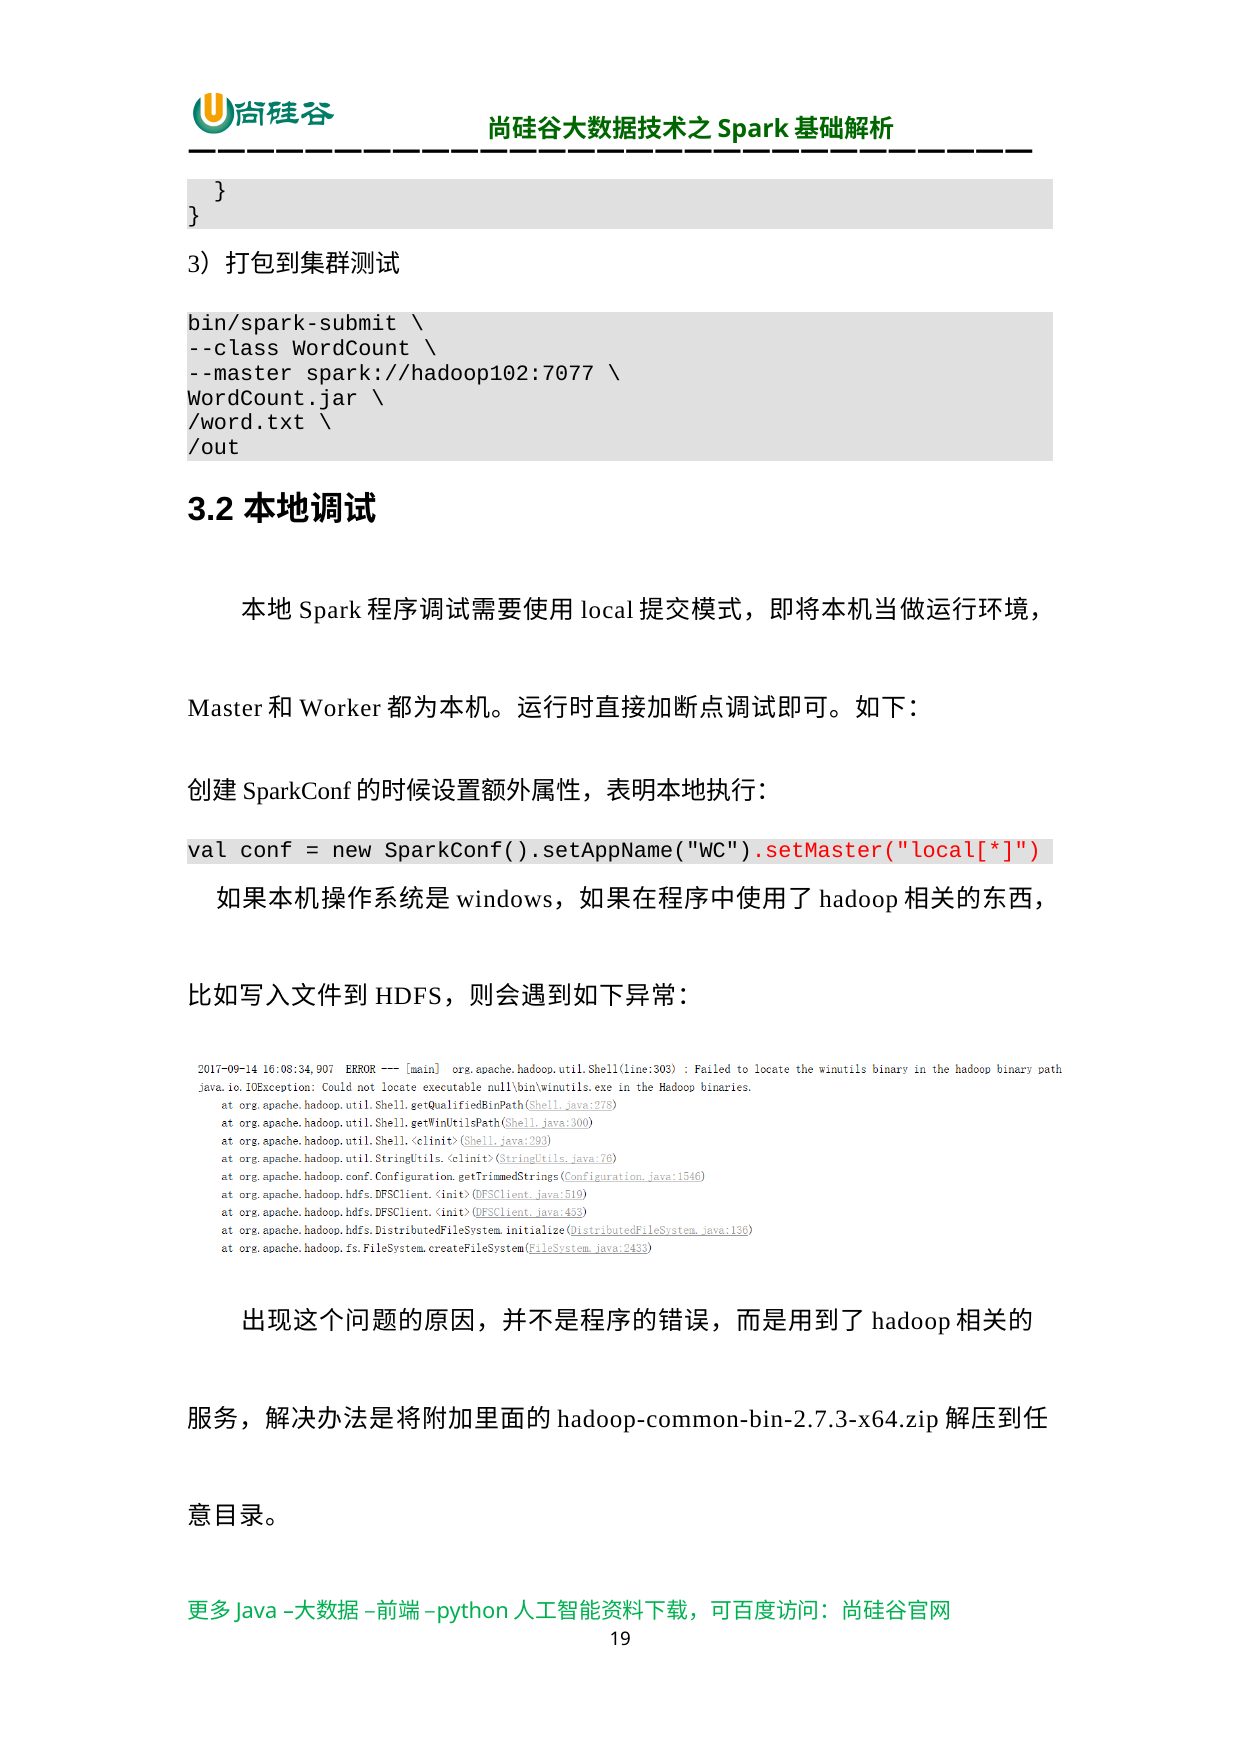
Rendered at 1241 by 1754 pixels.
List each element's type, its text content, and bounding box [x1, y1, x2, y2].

text val conf = new SparkConf().setAppName("WC").setMaster("local[*]") [187, 839, 1053, 864]
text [187, 179, 1053, 229]
text bin/spark-submit \ [187, 312, 1053, 337]
picture [187, 88, 338, 138]
text 本地Spark程序调试需要使用local提交模式，即将本机当做运行环境，Master和Worker都为本机。运行时直接加断点调试即可。如下： [187, 575, 1053, 738]
text 3）打包到集群测试 [187, 229, 1053, 294]
text 创建SparkConf的时候设置额外属性，表明本地执行： [187, 756, 1053, 821]
subtitle 3.2 本地调试 [187, 473, 1053, 538]
text /out [187, 436, 1053, 461]
text 出现这个问题的原因，并不是程序的错误，而是用到了hadoop相关的服务，解决办法是将附加里面的hadoop-common-bin-2.7.3-x64.zip解压到任意目录。 [187, 1286, 1053, 1546]
picture [187, 1058, 1103, 1258]
text --class WordCount \ [187, 337, 1053, 362]
text 如果本机操作系统是windows，如果在程序中使用了hadoop相关的东西，比如写入文件到HDFS，则会遇到如下异常： [187, 864, 1053, 1026]
text /word.txt \ [187, 411, 1053, 436]
text WordCount.jar \ [187, 387, 1053, 411]
text --master spark://hadoop102:7077 \ [187, 362, 1053, 387]
